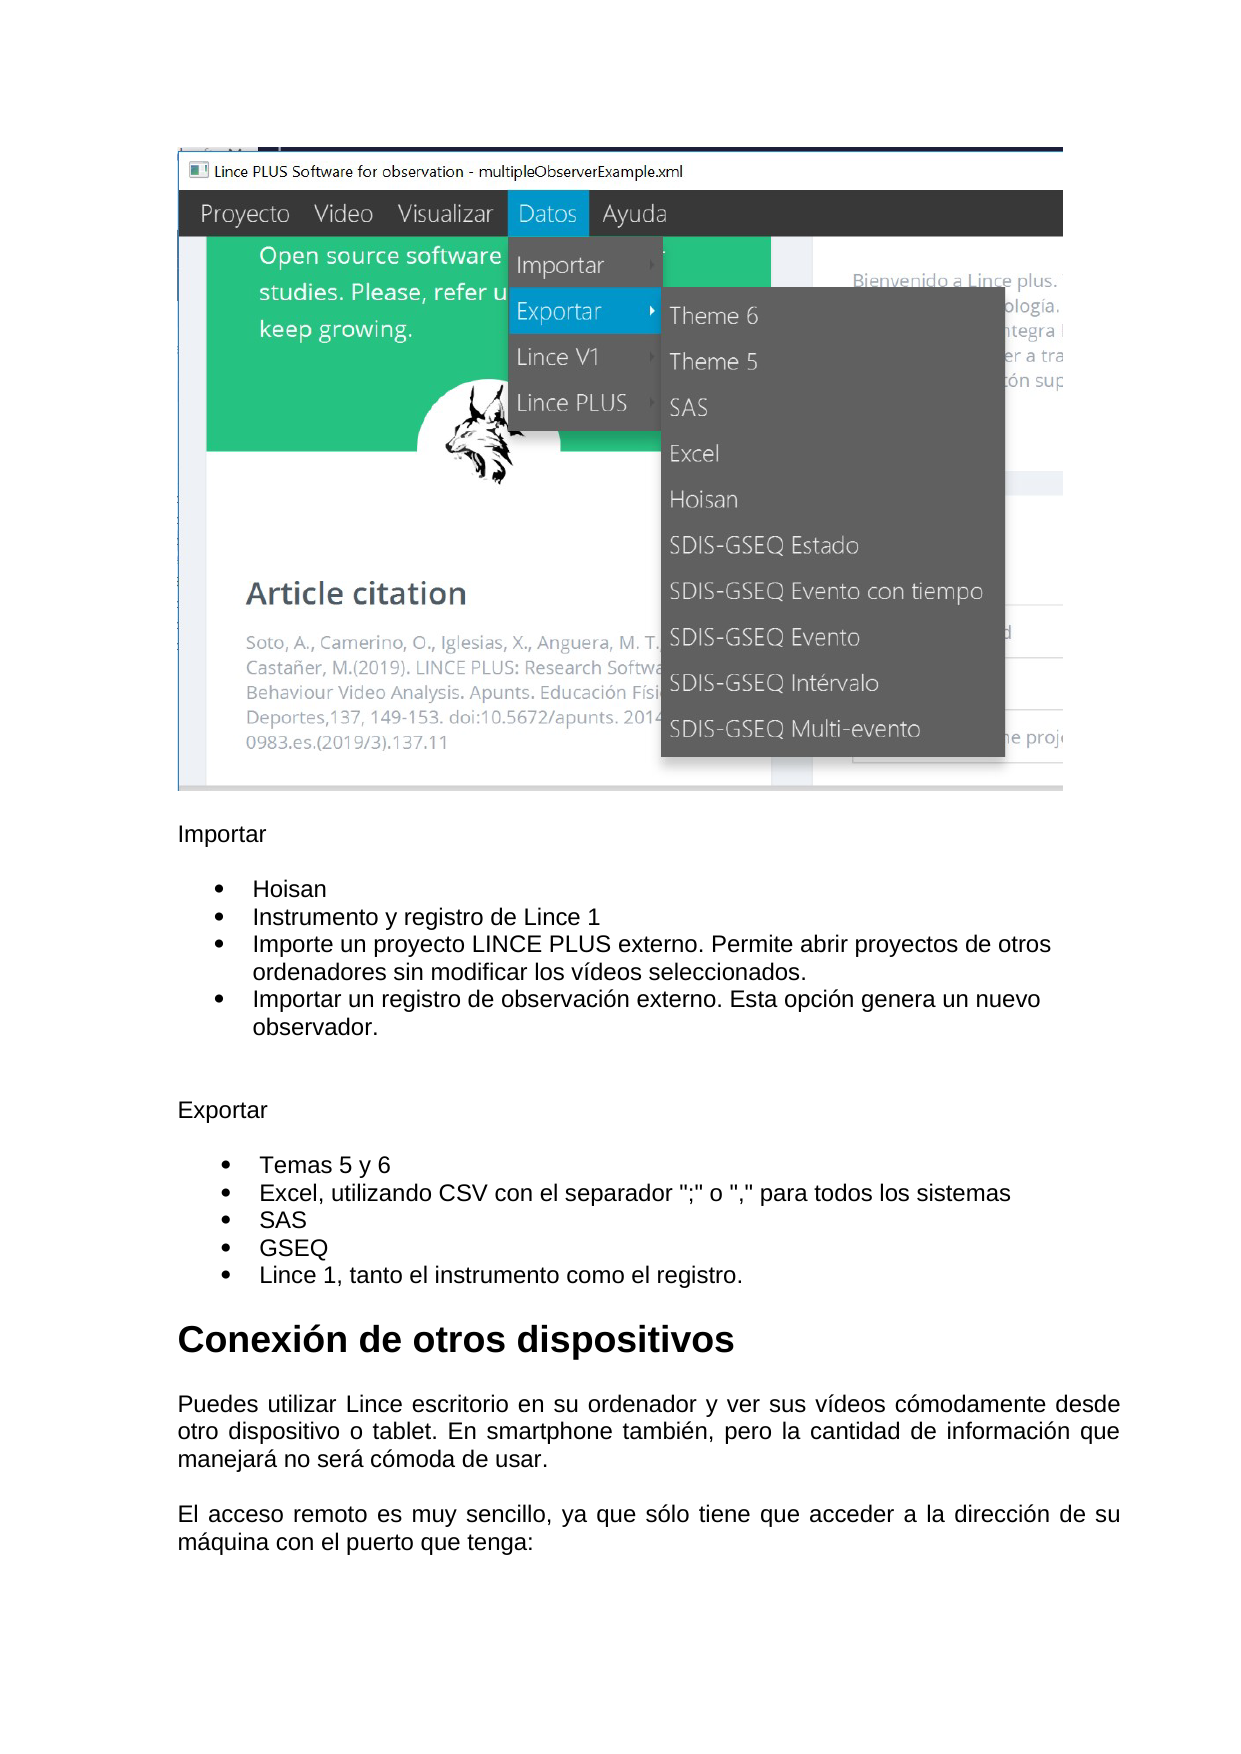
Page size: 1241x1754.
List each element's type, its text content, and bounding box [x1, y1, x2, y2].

text Exportar [177, 1096, 1122, 1123]
text Importar [177, 820, 1122, 847]
list Importar un registro de observación externo. Esta opción genera un nuevo observador. [215, 985, 1122, 1041]
list Importe un proyecto LINCE PLUS externo. Permite abrir proyectos de otros ordenadores sin modificar los vídeos seleccionados. [215, 930, 1122, 985]
text El acceso remoto es muy sencillo, ya que sólo tiene que acceder a la dirección de su máquina con el puerto que tenga: [177, 1500, 1122, 1555]
list GSEQ [222, 1234, 1122, 1261]
list Temas 5 y 6 [222, 1151, 1122, 1178]
text Puedes utilizar Lince escritorio en su ordenador y ver sus vídeos cómodamente desde otro dispositivo o tablet. En smartphone también, pero la cantidad de información que manejará no será cómoda de usar. [177, 1389, 1122, 1472]
text Conexión de otros dispositivos [177, 1318, 1122, 1361]
list SAS [222, 1206, 1122, 1234]
list Hoisan [215, 875, 1122, 902]
list Excel, utilizando CSV con el separador ";" o "," para todos los sistemas [222, 1178, 1122, 1206]
list Lince 1, tanto el instrumento como el registro. [222, 1261, 1122, 1289]
list Instrumento y registro de Lince 1 [215, 902, 1122, 930]
